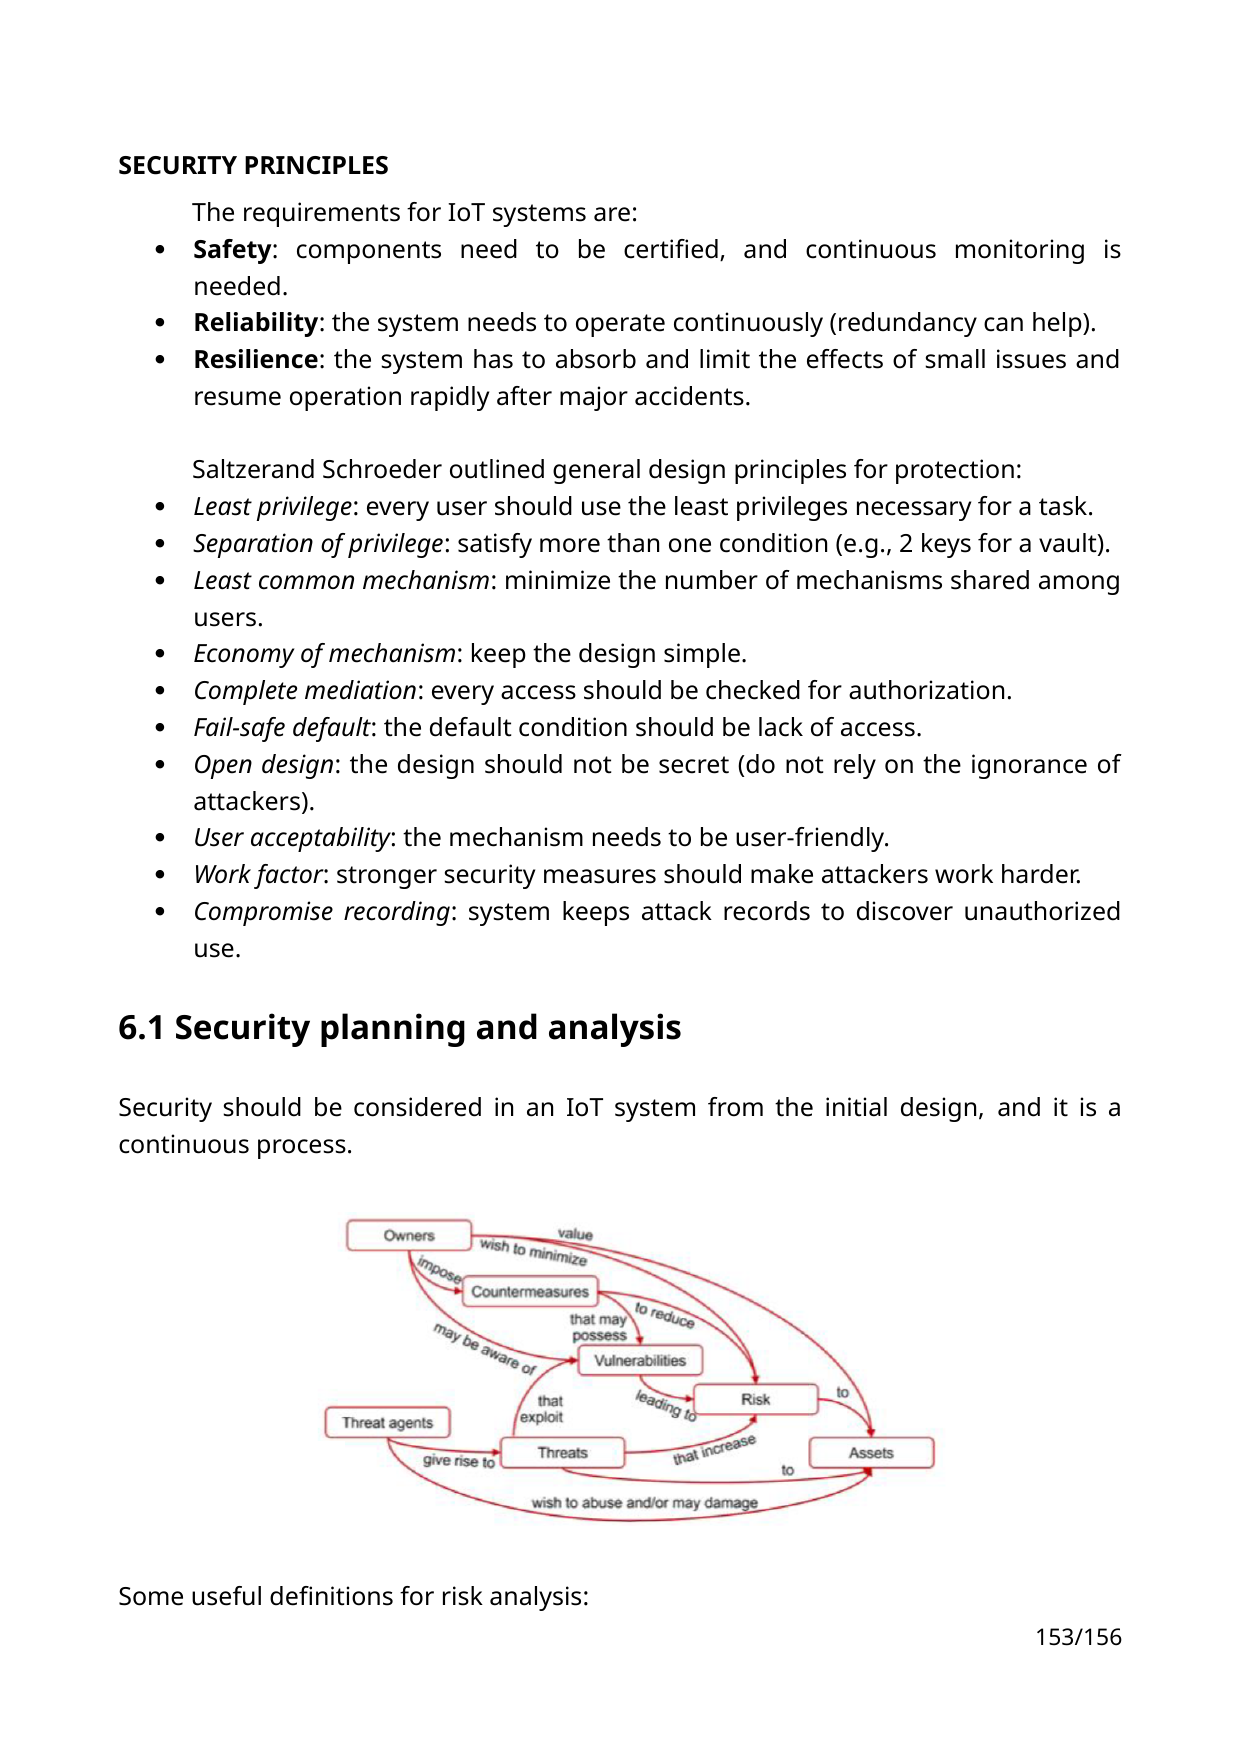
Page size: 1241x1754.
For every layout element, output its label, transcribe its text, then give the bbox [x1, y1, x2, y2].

list Work factor: stronger security measures should make attackers work harder. [156, 857, 1122, 891]
list Safety: components need to be certified, and continuous monitoring is needed. [156, 232, 1122, 302]
list Resilience: the system has to absorb and limit the effects of small issues and resume operation rapidly after major accidents. [156, 342, 1122, 413]
list Open design: the design should not be secret (do not rely on the ignorance of attackers). [156, 746, 1122, 817]
list Economy of mechanism: keep the design simple. [156, 636, 1122, 670]
text Security should be considered in an IoT system from the initial design, and it is a continuous process. [118, 1089, 1122, 1160]
list Fail-safe default: the default condition should be lack of access. [156, 709, 1122, 744]
list User acceptability: the mechanism needs to be user-friendly. [156, 820, 1122, 854]
list Least common mechanism: minimize the number of mechanisms shared among users. [156, 562, 1122, 633]
text Some useful definitions for risk analysis: [118, 1579, 1122, 1613]
subtitle 6.1 Security planning and analysis [118, 1004, 1122, 1049]
list Complete mediation: every access should be checked for authorization. [156, 673, 1122, 707]
list Compromise recording: system keeps attack records to discover unauthorized use. [156, 893, 1122, 964]
list Separation of privilege: satisfy more than one condition (e.g., 2 keys for a vault). [156, 526, 1122, 560]
picture [291, 1199, 950, 1541]
list The requirements for IoT systems are: [118, 195, 1122, 229]
text SECURITY PRINCIPLES [118, 148, 1122, 182]
list Reliability: the system needs to operate continuously (redundancy can help). [156, 305, 1122, 339]
list Saltzerand Schroeder outlined general design principles for protection: [118, 452, 1122, 486]
list Least privilege: every user should use the least privileges necessary for a task. [156, 489, 1122, 523]
